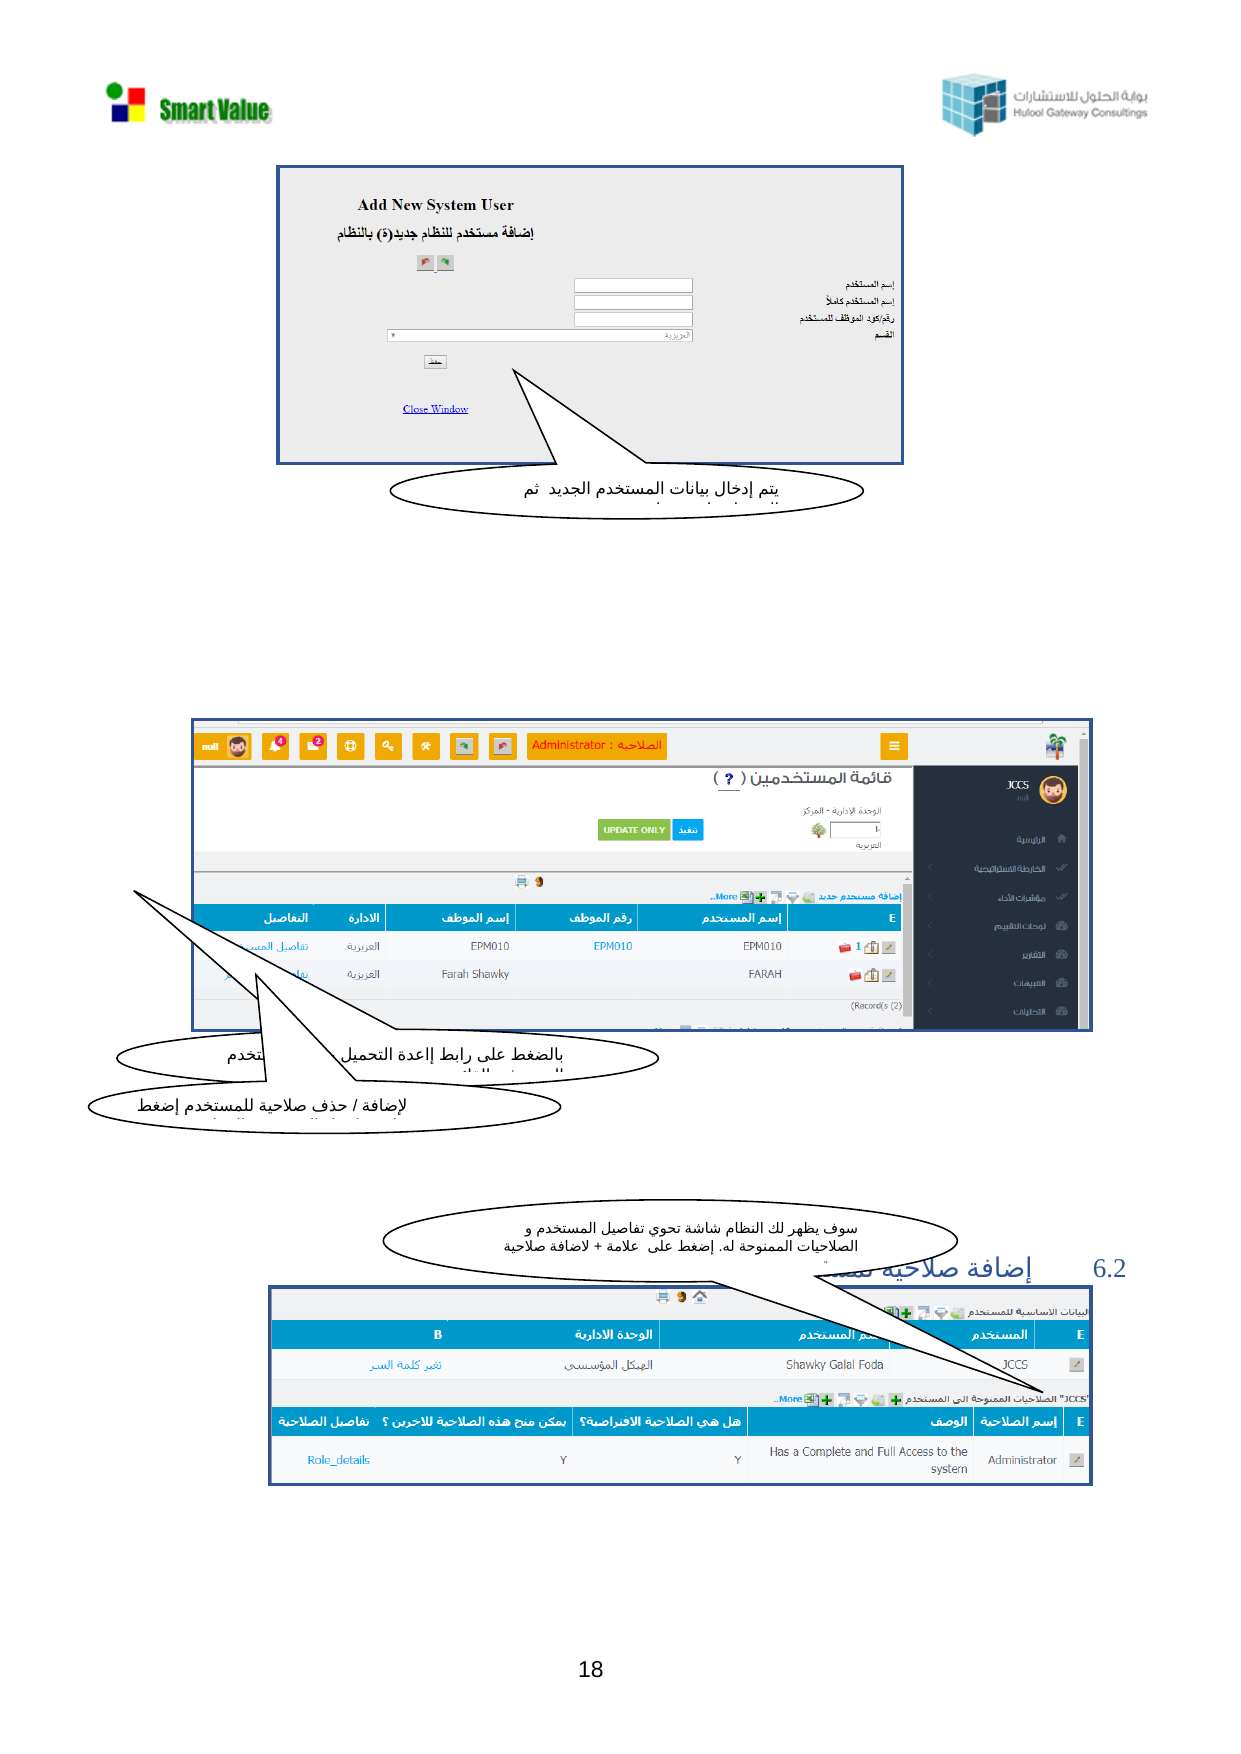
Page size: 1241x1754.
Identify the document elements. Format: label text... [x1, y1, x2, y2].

picture [606, 1330, 612, 1338]
picture [271, 1350, 1089, 1406]
picture [271, 1437, 1089, 1483]
picture [103, 80, 287, 137]
subtitle إضافة صلاحية لمستخدم [821, 1252, 1093, 1283]
picture [271, 1289, 818, 1319]
subtitle إضافة صلاحية لمستخدم [89, 1252, 618, 1283]
picture [633, 1417, 640, 1425]
picture [845, 1289, 1089, 1319]
picture [194, 721, 1089, 1029]
picture [942, 73, 1148, 137]
picture [280, 168, 901, 462]
picture [194, 946, 260, 1029]
